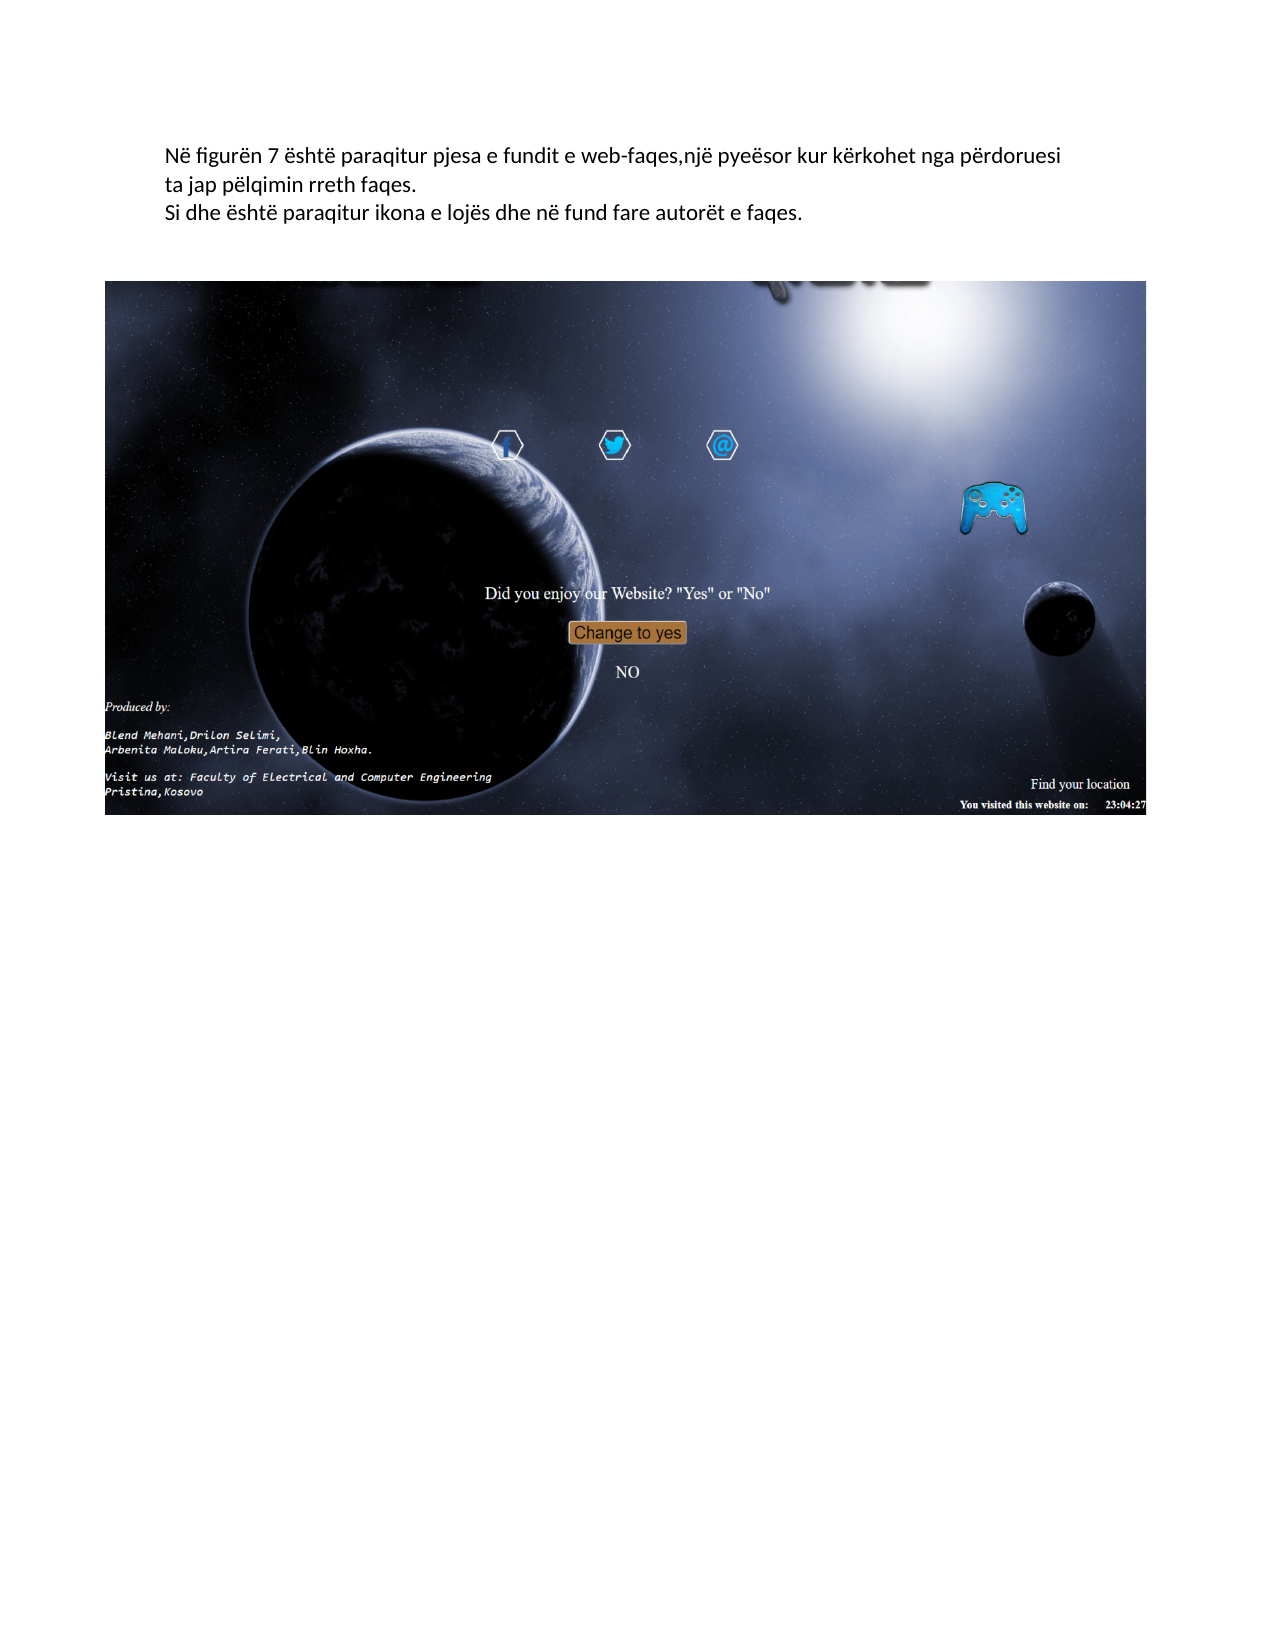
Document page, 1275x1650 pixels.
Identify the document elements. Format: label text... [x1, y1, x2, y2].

text Në figurën 7 është paraqitur pjesa e fundit e web-faqes,një pyeësor kur kërkohet nga përdoruesi [164, 142, 1260, 170]
text Si dhe është paraqitur ikona e lojës dhe në fund fare autorët e faqes. [89, 198, 1260, 226]
picture [105, 281, 1147, 815]
text ta jap pëlqimin rreth faqes. [164, 170, 1260, 198]
